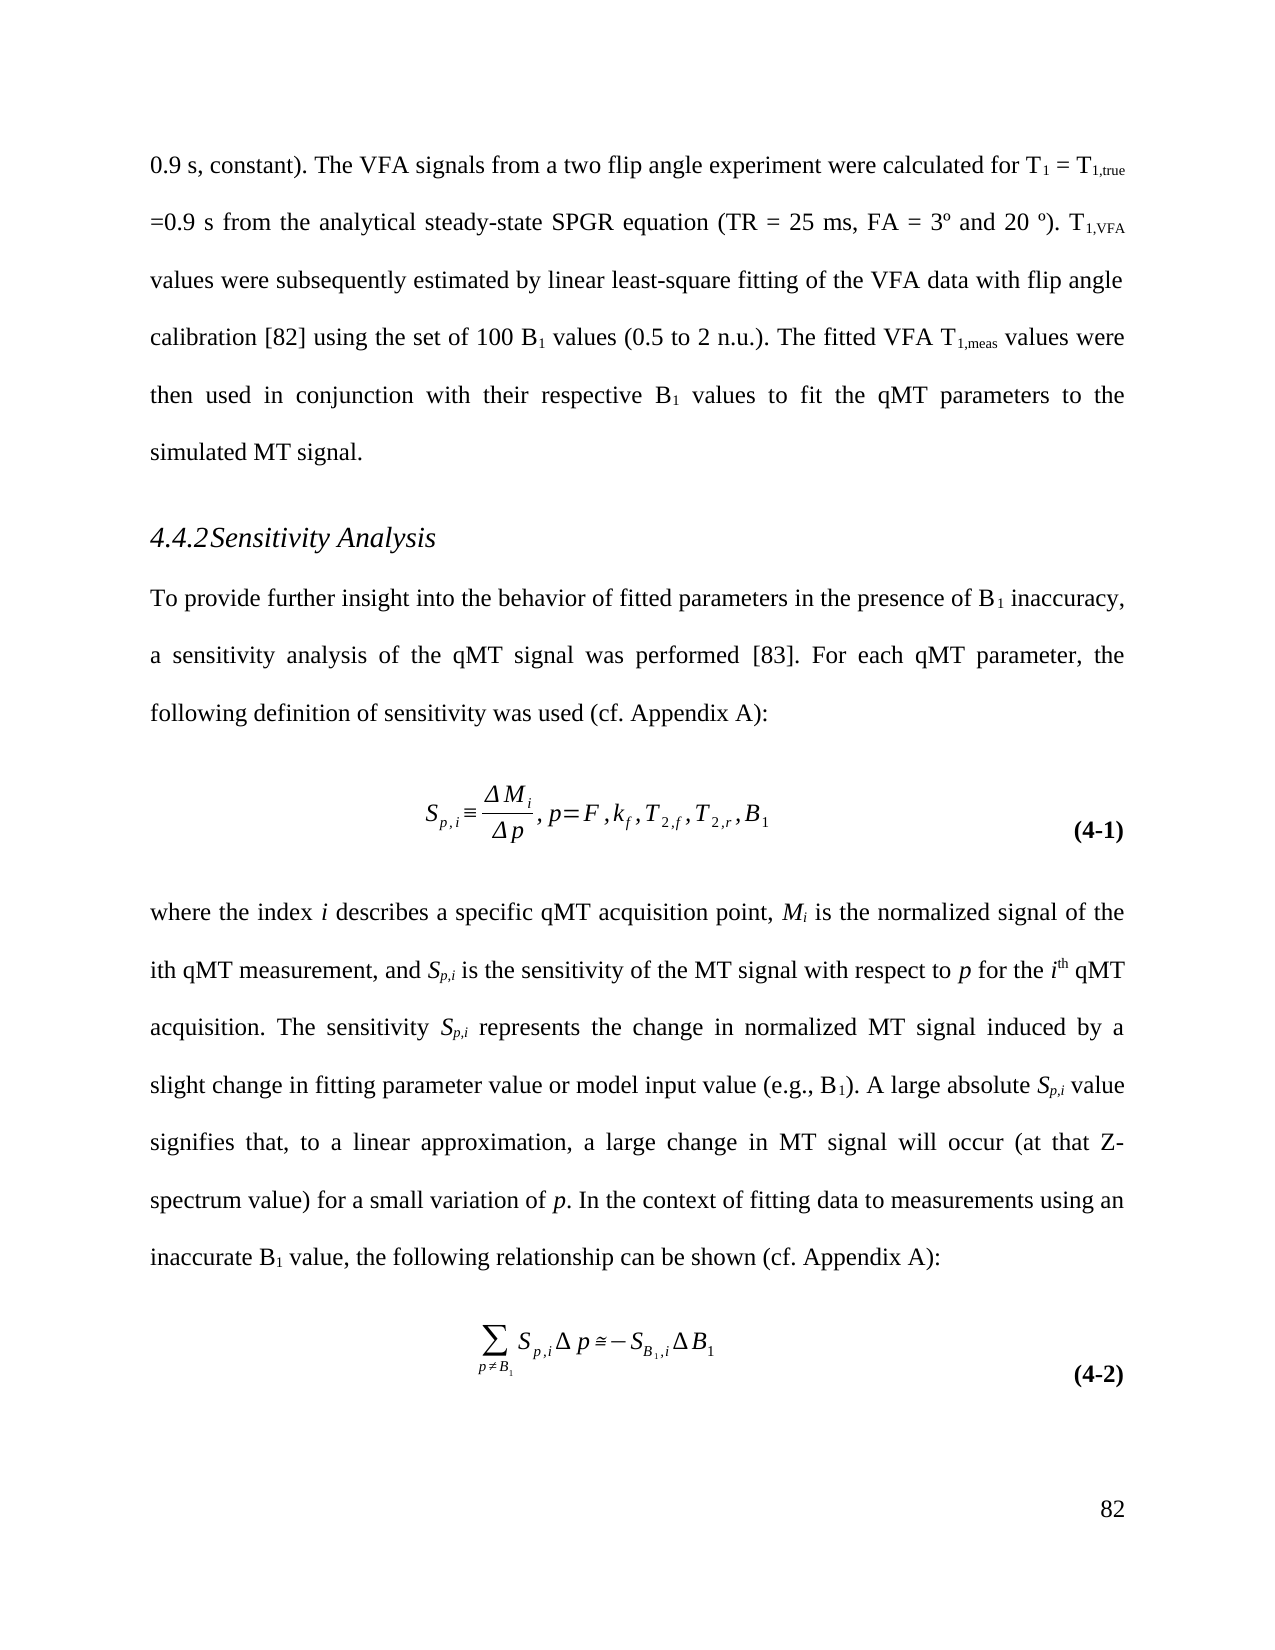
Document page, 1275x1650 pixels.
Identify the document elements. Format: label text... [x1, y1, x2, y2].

subtitle Sensitivity Analysis [150, 520, 1125, 553]
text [150, 150, 1125, 466]
table_header [150, 1325, 1043, 1442]
text where the index i describes a specific qMT acquisition point, Mi is the normalized signal of the ith qMT measurement, and Sp,i is the sensitivity of the MT signal with respect to p for the ith qMT acquisition. The sensitivity Sp,i represents the change in normalized MT signal induced by a slight change in fitting parameter value or model input value (e.g., B1). A large absolute Sp,i value signifies that, to a linear approximation, a large change in MT signal will occur (at that Z-spectrum value) for a small variation of p. In the context of fitting data to measurements using an inaccurate B1 value, the following relationship can be shown (cf. Appendix A): [150, 897, 1125, 1271]
table_header (4-1) [1043, 780, 1135, 897]
table_header [150, 780, 1043, 897]
text To provide further insight into the behavior of fitted parameters in the presence of B1 inaccuracy, a sensitivity analysis of the qMT signal was performed [83]. For each qMT parameter, the following definition of sensitivity was used (cf. Appendix A): [150, 583, 1125, 727]
table_header (4-2) [1043, 1325, 1135, 1442]
